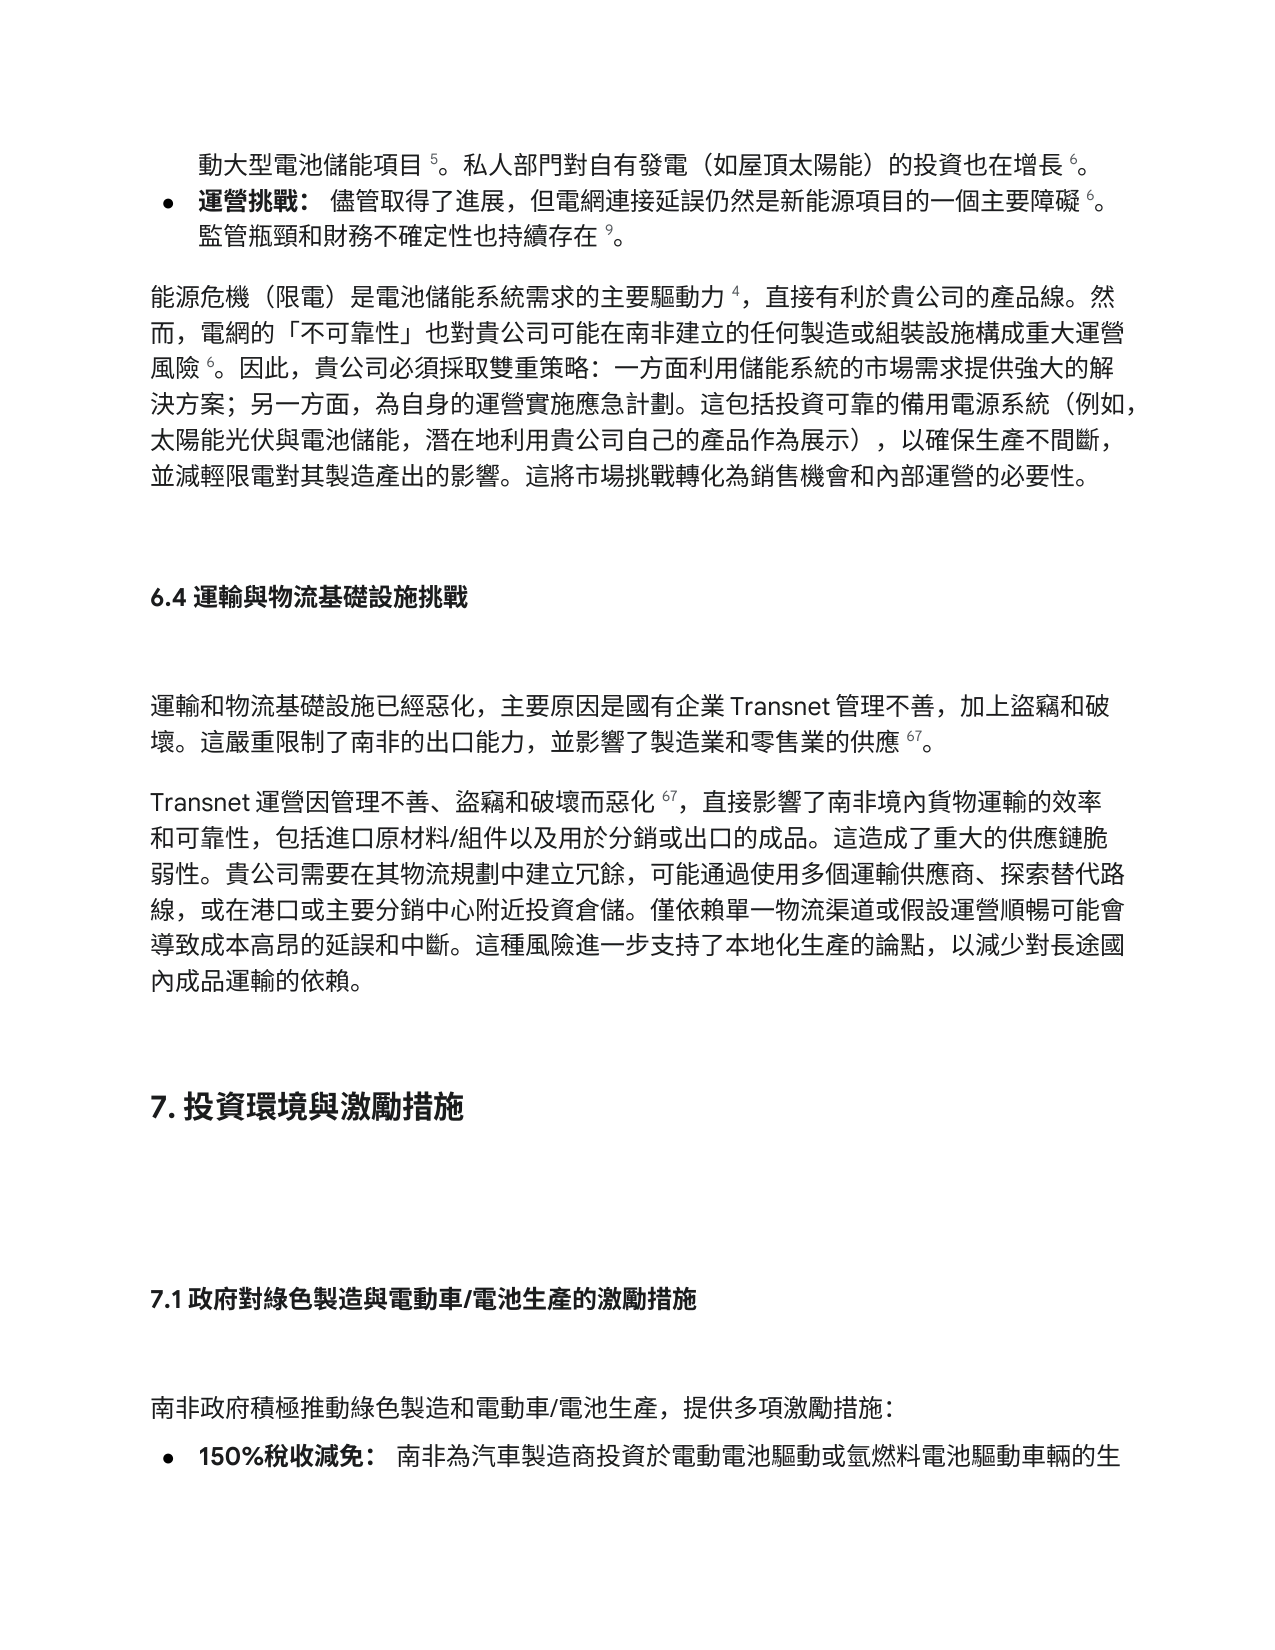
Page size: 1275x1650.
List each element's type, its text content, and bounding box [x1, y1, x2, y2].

subtitle 6.4 運輸與物流基礎設施挑戰 [150, 582, 1125, 614]
text Transnet運營因管理不善、盜竊和破壞而惡化 67，直接影響了南非境內貨物運輸的效率和可靠性，包括進口原材料/組件以及用於分銷或出口的成品。這造成了重大的供應鏈脆弱性。貴公司需要在其物流規劃中建立冗餘，可能通過使用多個運輸供應商、探索替代路線，或在港口或主要分銷中心附近投資倉儲。僅依賴單一物流渠道或假設運營順暢可能會導致成本高昂的延誤和中斷。這種風險進一步支持了本地化生產的論點，以減少對長途國內成品運輸的依賴。 [150, 788, 1125, 998]
subtitle 7.1 政府對綠色製造與電動車/電池生產的激勵措施 [150, 1284, 1125, 1315]
text 運輸和物流基礎設施已經惡化，主要原因是國有企業Transnet管理不善，加上盜竊和破壞。這嚴重限制了南非的出口能力，並影響了製造業和零售業的供應 67。 [150, 691, 1125, 758]
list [161, 150, 1125, 181]
text 南非政府積極推動綠色製造和電動車/電池生產，提供多項激勵措施： [150, 1393, 1125, 1424]
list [161, 1441, 1125, 1473]
text 能源危機（限電）是電池儲能系統需求的主要驅動力 4，直接有利於貴公司的產品線。然而，電網的「不可靠性」也對貴公司可能在南非建立的任何製造或組裝設施構成重大運營風險 6。因此，貴公司必須採取雙重策略：一方面利用儲能系統的市場需求提供強大的解決方案；另一方面，為自身的運營實施應急計劃。這包括投資可靠的備用電源系統（例如，太陽能光伏與電池儲能，潛在地利用貴公司自己的產品作為展示），以確保生產不間斷，並減輕限電對其製造產出的影響。這將市場挑戰轉化為銷售機會和內部運營的必要性。 [150, 282, 1125, 492]
subtitle 7. 投資環境與激勵措施 [150, 1088, 1125, 1127]
list 運營挑戰： 儘管取得了進展，但電網連接延誤仍然是新能源項目的一個主要障礙 6。監管瓶頸和財務不確定性也持續存在 9。 [161, 186, 1125, 253]
